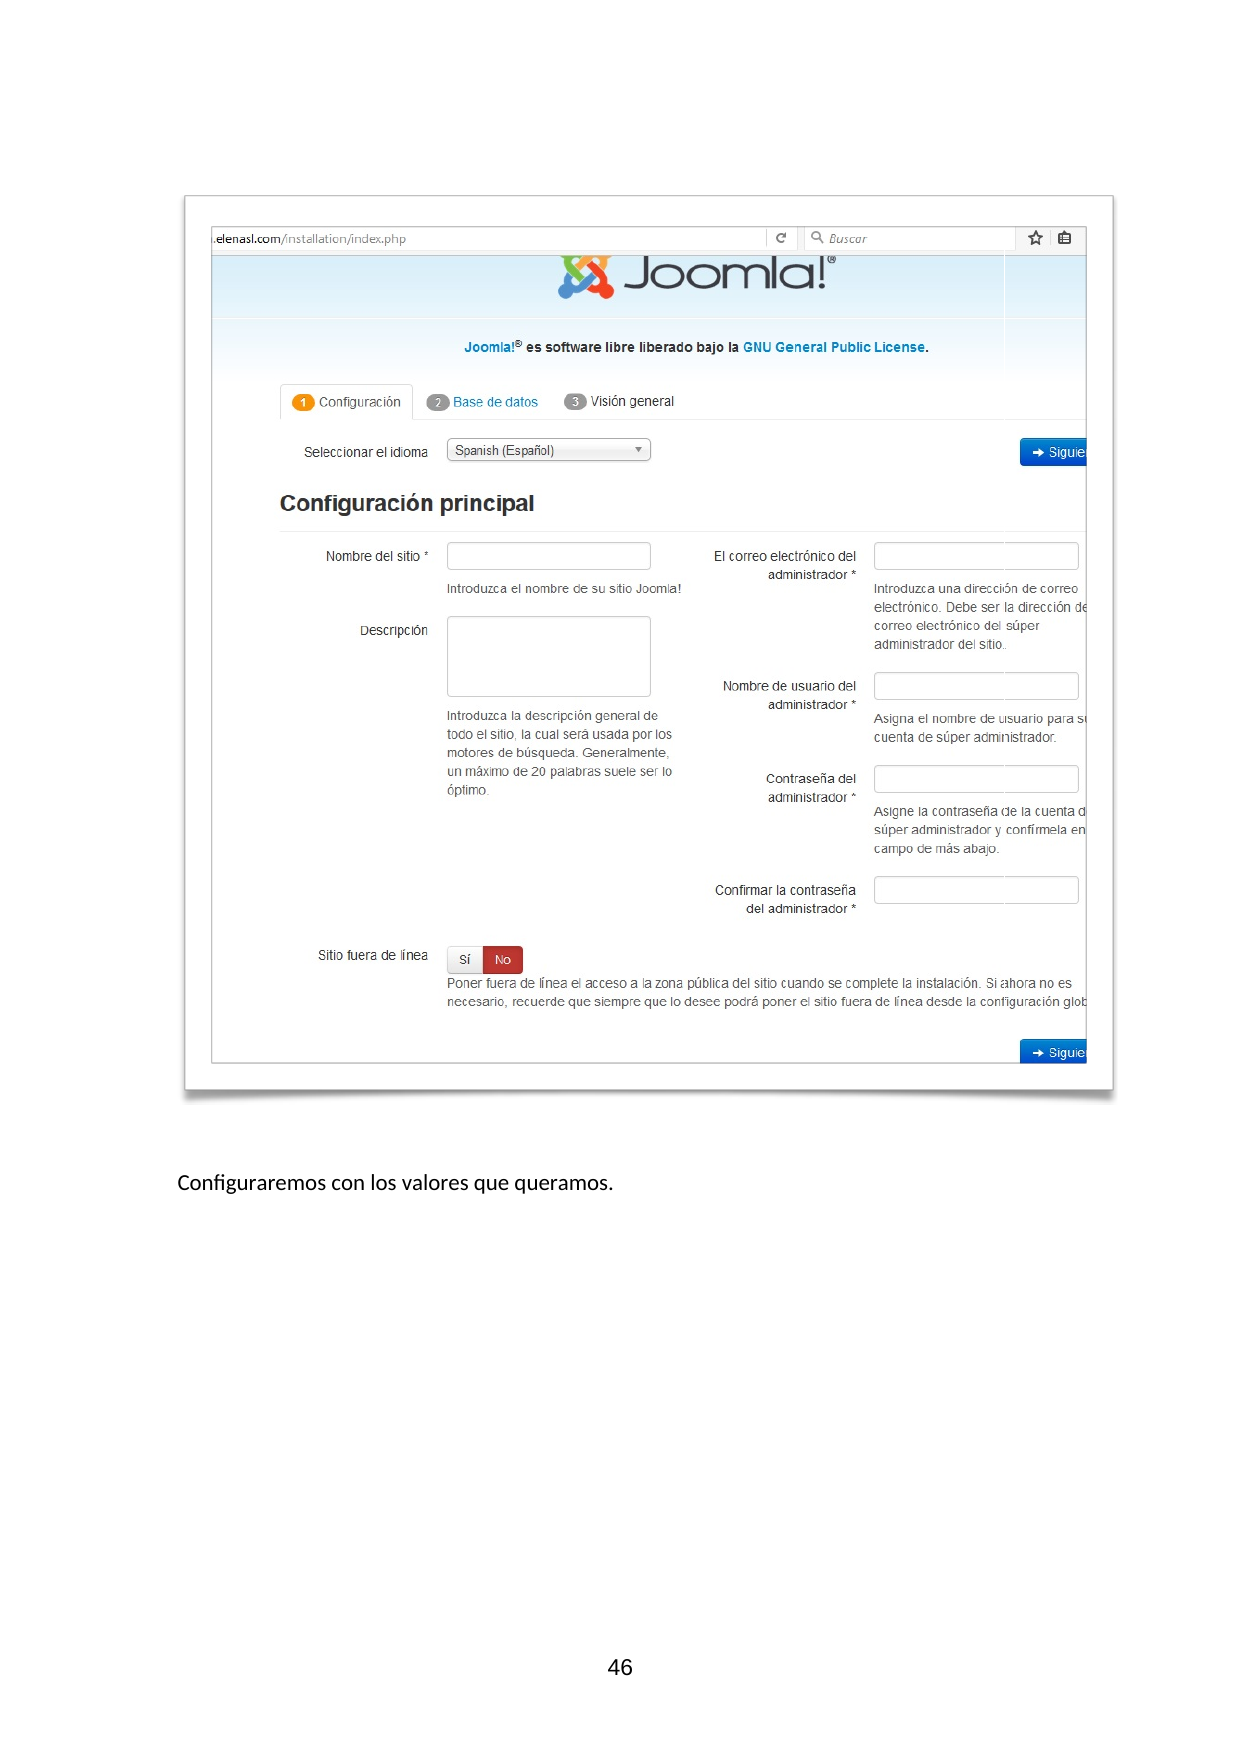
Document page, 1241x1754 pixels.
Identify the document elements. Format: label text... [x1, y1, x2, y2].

text Configuraremos con los valores que queramos. [177, 1168, 1063, 1196]
picture [177, 192, 1122, 1105]
